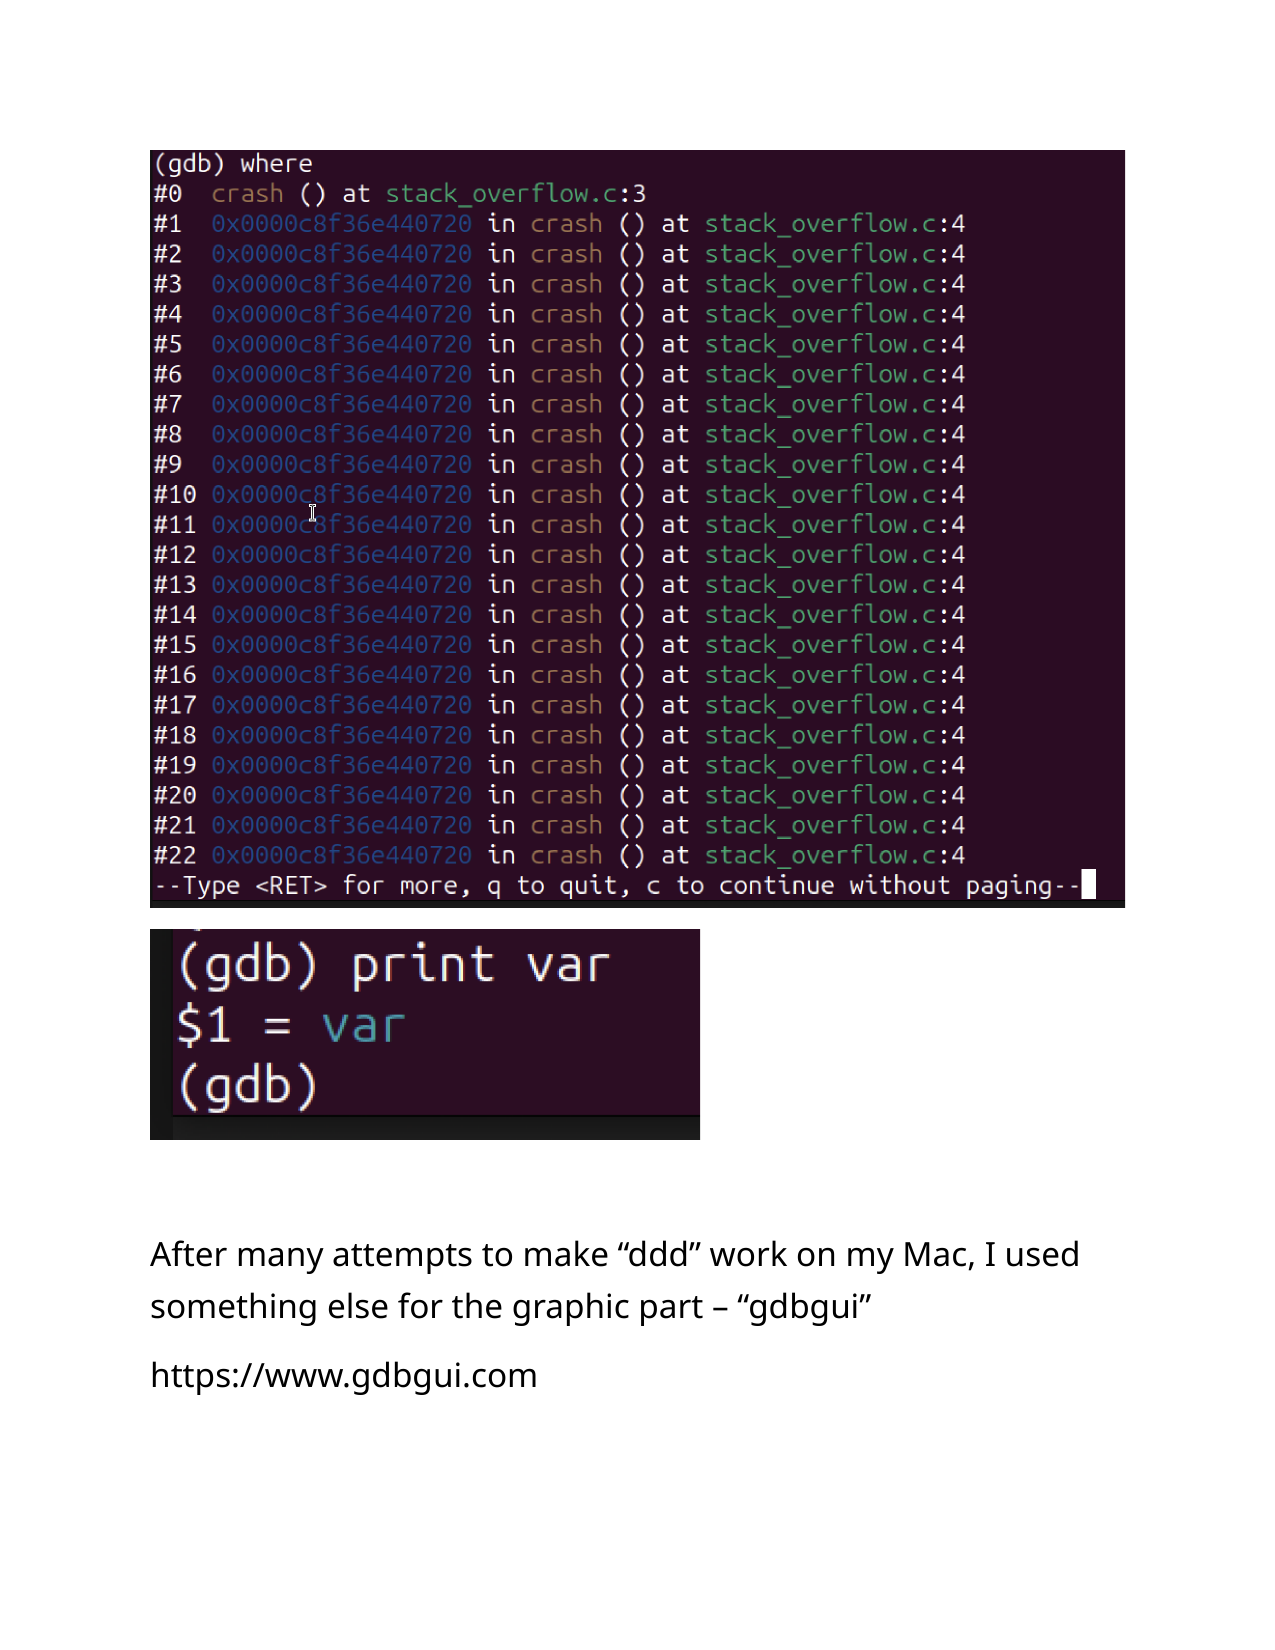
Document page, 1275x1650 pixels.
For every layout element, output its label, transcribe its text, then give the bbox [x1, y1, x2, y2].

picture [150, 150, 1125, 908]
text https://www.gdbgui.com [150, 1351, 1125, 1397]
text After many attempts to make “ddd” work on my Mac, I used something else for the graphic part – “gdbgui” [150, 1230, 1125, 1328]
picture [150, 929, 700, 1140]
